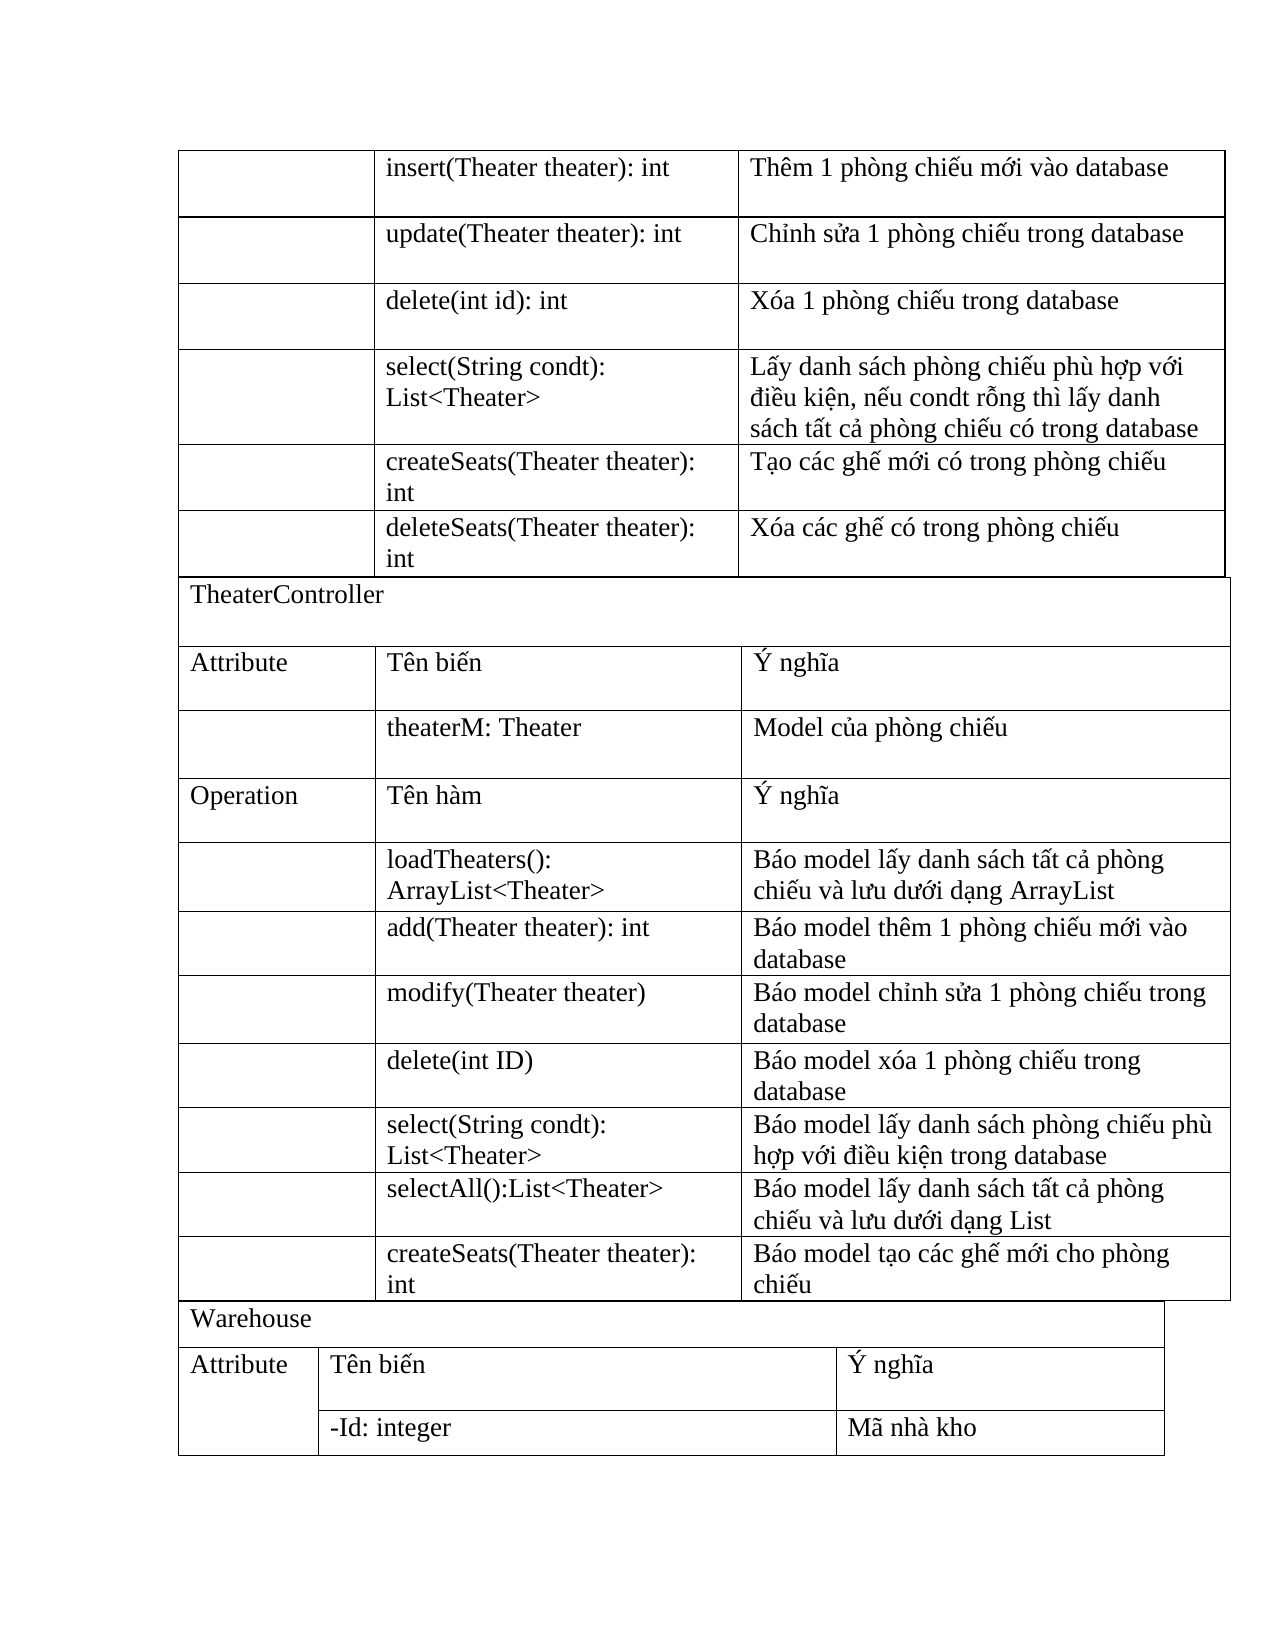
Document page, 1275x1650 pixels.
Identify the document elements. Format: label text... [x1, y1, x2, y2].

table_cell Attribute [179, 647, 375, 710]
table_cell deleteSeats(Theater theater): int [375, 511, 738, 576]
table_cell [179, 151, 374, 216]
table_cell Tên biến [319, 1348, 836, 1410]
table_cell [179, 445, 374, 510]
table_cell [179, 1044, 375, 1107]
table_cell Lấy danh sách phòng chiếu phù hợp với điều kiện, nếu condt rỗng thì lấy danh sách tất cả phòng chiếu có trong database [739, 350, 1224, 443]
table_cell Model của phòng chiếu [742, 711, 1230, 778]
table_cell createSeats(Theater theater): int [376, 1237, 741, 1300]
table_cell update(Theater theater): int [375, 218, 738, 283]
table_cell modify(Theater theater) [376, 976, 741, 1043]
table_cell Ý nghĩa [742, 779, 1230, 842]
table_cell [179, 843, 375, 911]
table_cell Xóa 1 phòng chiếu trong database [739, 284, 1224, 349]
table_cell Báo model xóa 1 phòng chiếu trong database [742, 1044, 1230, 1107]
table_cell selectAll():List<Theater> [376, 1173, 741, 1236]
table_cell Attribute [179, 1348, 318, 1455]
table_cell Tạo các ghế mới có trong phòng chiếu [739, 445, 1224, 510]
table_cell insert(Theater theater): int [375, 151, 738, 216]
table_cell Ý nghĩa [742, 647, 1230, 710]
table_cell [179, 511, 374, 576]
table_cell delete(int ID) [376, 1044, 741, 1107]
table_cell Tên hàm [376, 779, 741, 842]
table_cell [179, 976, 375, 1043]
table_cell [179, 1108, 375, 1172]
table_cell Báo model tạo các ghế mới cho phòng chiếu [742, 1237, 1230, 1300]
table_cell Báo model lấy danh sách tất cả phòng chiếu và lưu dưới dạng List [742, 1173, 1230, 1236]
table_cell Báo model lấy danh sách phòng chiếu phù hợp với điều kiện trong database [742, 1108, 1230, 1172]
table_cell select(String condt): List<Theater> [375, 350, 738, 443]
table_header TheaterController [179, 578, 1230, 646]
table_cell Tên biến [376, 647, 741, 710]
table_cell [179, 1173, 375, 1236]
table_cell createSeats(Theater theater): int [375, 445, 738, 510]
table_cell [179, 218, 374, 283]
table_cell loadTheaters(): ArrayList<Theater> [376, 843, 741, 911]
table_cell Báo model thêm 1 phòng chiếu mới vào database [742, 912, 1230, 975]
table_cell theaterM: Theater [376, 711, 741, 778]
table_cell Chỉnh sửa 1 phòng chiếu trong database [739, 218, 1224, 283]
table_header Warehouse [179, 1302, 1164, 1347]
table_cell Xóa các ghế có trong phòng chiếu [739, 511, 1224, 576]
table_cell [179, 912, 375, 975]
table_cell Báo model lấy danh sách tất cả phòng chiếu và lưu dưới dạng ArrayList [742, 843, 1230, 911]
table_cell Operation [179, 779, 375, 842]
table_cell [179, 350, 374, 443]
table_cell -Id: integer [319, 1411, 836, 1455]
table_cell [179, 1237, 375, 1300]
table_cell Mã nhà kho [837, 1411, 1164, 1455]
table_cell select(String condt): List<Theater> [376, 1108, 741, 1172]
table_cell Ý nghĩa [837, 1348, 1164, 1410]
table_cell add(Theater theater): int [376, 912, 741, 975]
table_cell [179, 284, 374, 349]
table_cell delete(int id): int [375, 284, 738, 349]
table_cell Báo model chỉnh sửa 1 phòng chiếu trong database [742, 976, 1230, 1043]
table_cell Thêm 1 phòng chiếu mới vào database [739, 151, 1224, 216]
table_cell [179, 711, 375, 778]
